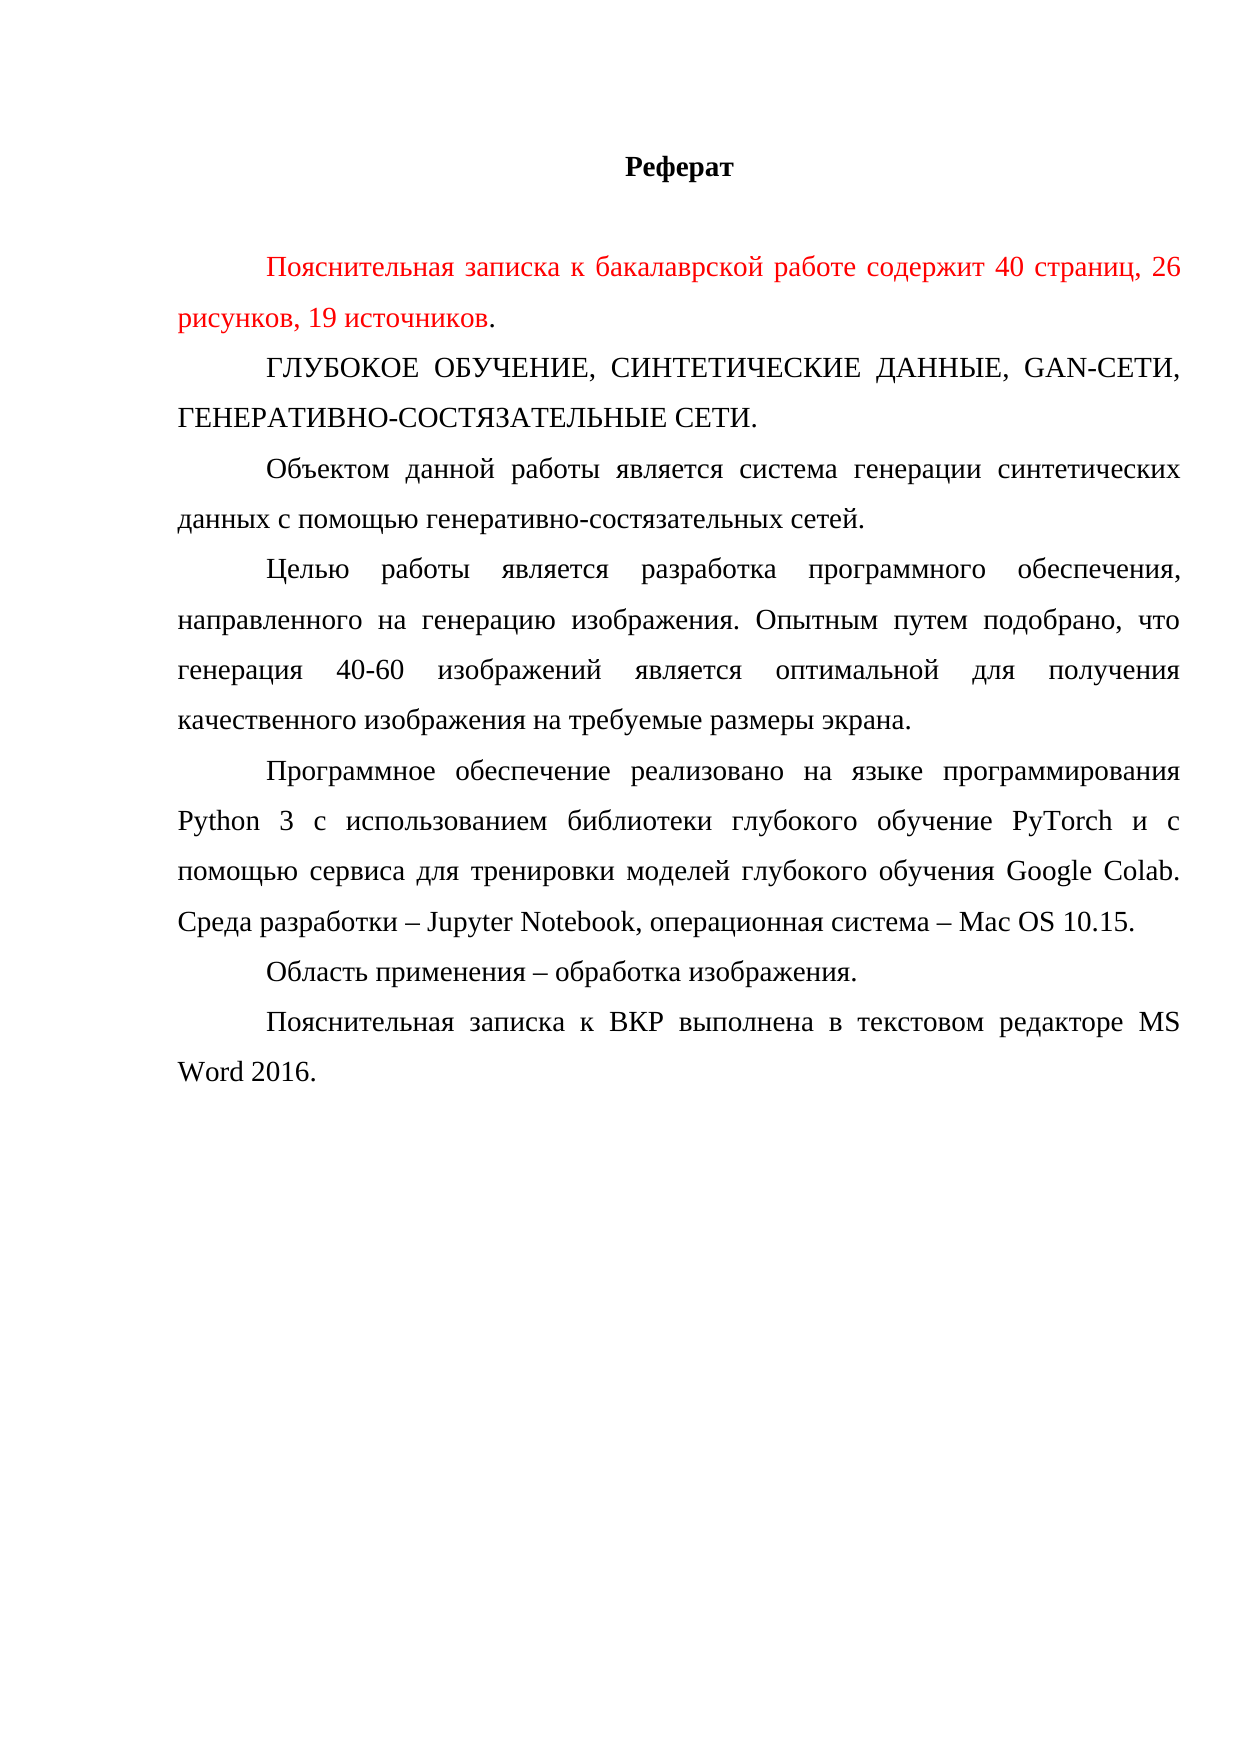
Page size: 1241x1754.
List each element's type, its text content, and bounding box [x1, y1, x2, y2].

text ГЛУБОКОЕ ОБУЧЕНИЕ, СИНТЕТИЧЕСКИЕ ДАННЫЕ, GAN-СЕТИ, ГЕНЕРАТИВНО-СОСТЯЗАТЕЛЬНЫЕ СЕТИ. [177, 350, 1181, 434]
text Пояснительная записка к бакалаврской работе содержит 40 страниц, 26 рисунков, 19 источников. [177, 249, 1181, 333]
text Реферат [177, 149, 1181, 182]
text Область применения – обработка изображения. [177, 954, 1181, 987]
text Программное обеспечение реализовано на языке программирования Python 3 с использованием библиотеки глубокого обучение PyTorch и с помощью сервиса для тренировки моделей глубокого обучения Google Colab. Среда разработки – Jupyter Notebook, операционная система – Mac OS 10.15. [177, 753, 1181, 937]
text Целью работы является разработка программного обеспечения, направленного на генерацию изображения. Опытным путем подобрано, что генерация 40-60 изображений является оптимальной для получения качественного изображения на требуемые размеры экрана. [177, 551, 1181, 736]
text Пояснительная записка к ВКР выполнена в текстовом редакторе MS Word 2016. [177, 1004, 1181, 1088]
text Объектом данной работы является система генерации синтетических данных с помощью генеративно-состязательных сетей. [177, 451, 1181, 535]
